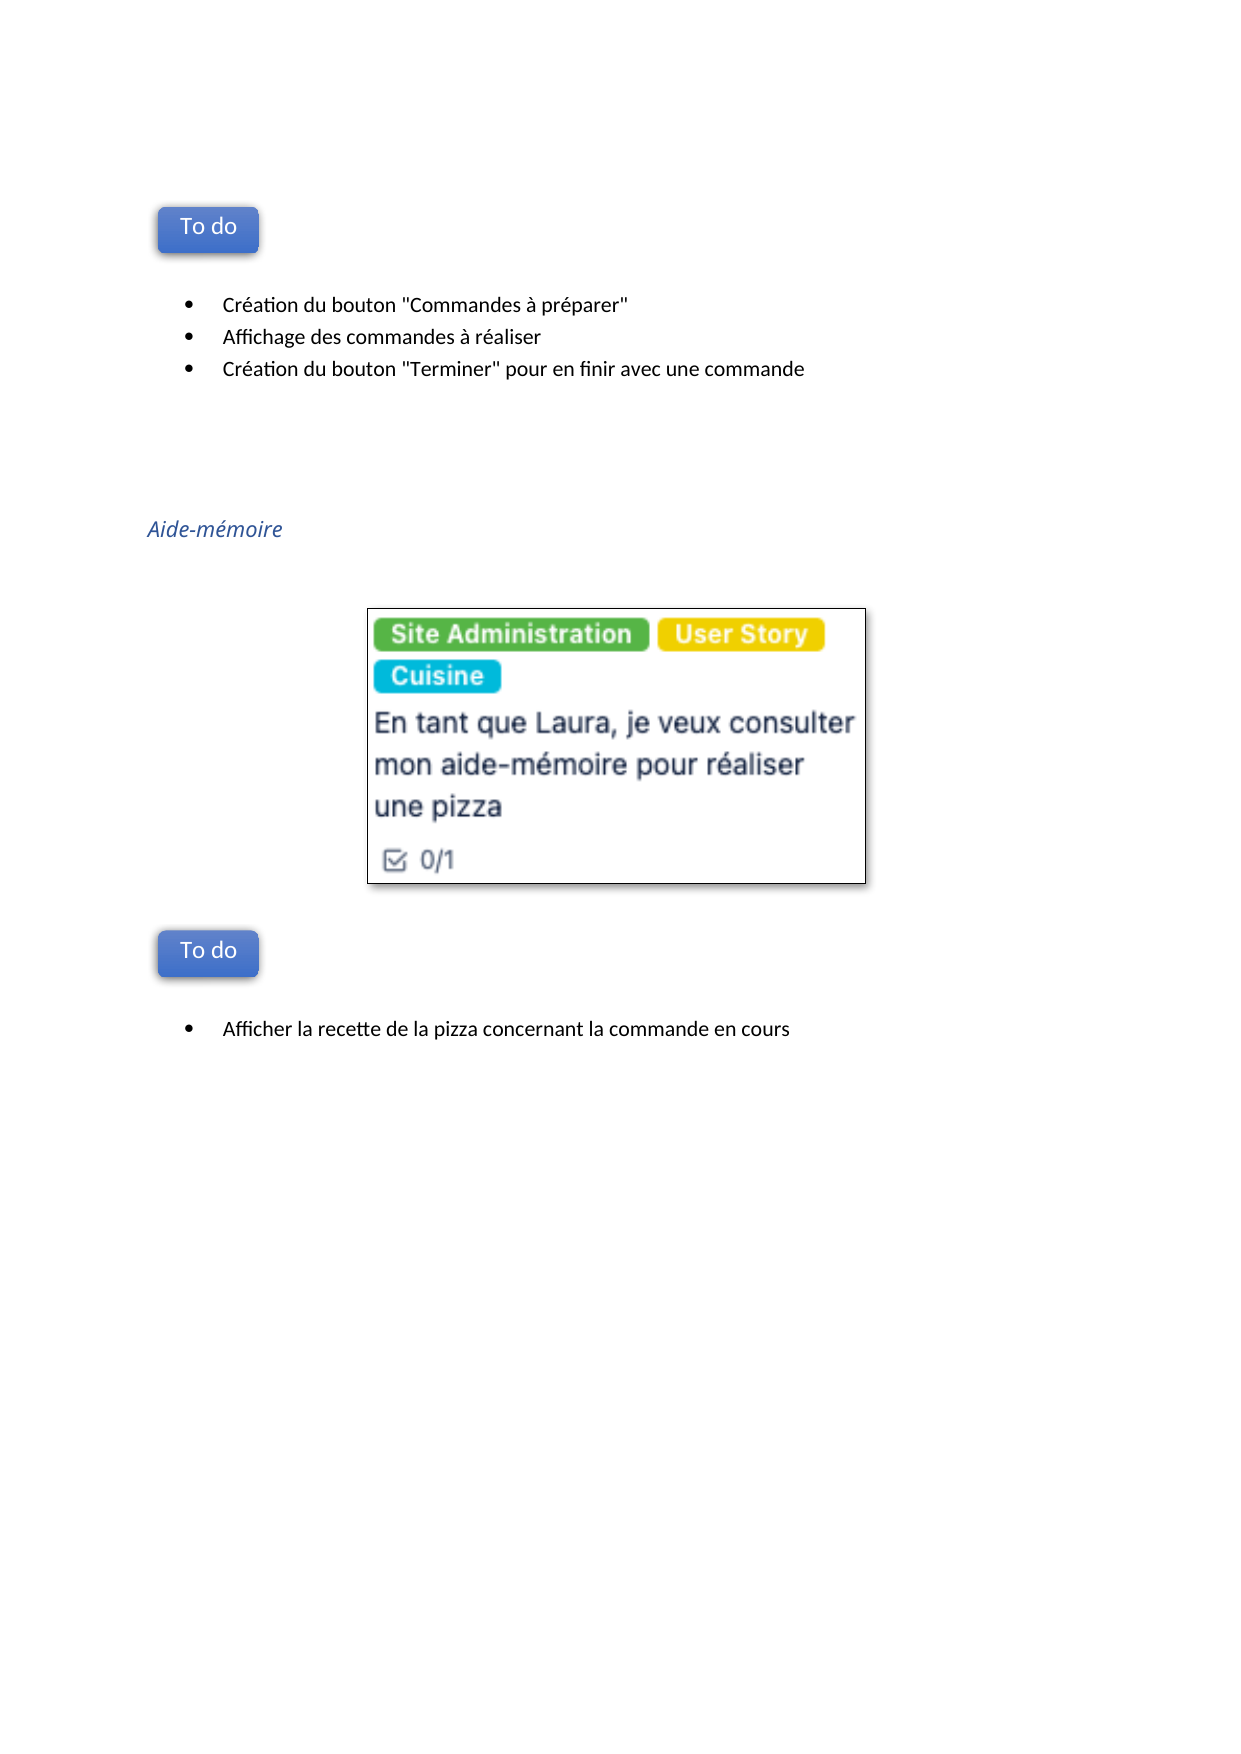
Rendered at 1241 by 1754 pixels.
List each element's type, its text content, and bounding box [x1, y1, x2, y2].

picture [368, 609, 865, 883]
list Afficher la recette de la pizza concernant la commande en cours [185, 1015, 1093, 1042]
list Affichage des commandes à réaliser [185, 323, 1093, 350]
list Création du bouton "Terminer" pour en finir avec une commande [185, 355, 1093, 382]
list Création du bouton "Commandes à préparer" [185, 291, 1093, 318]
subtitle Aide-mémoire [148, 514, 1093, 543]
